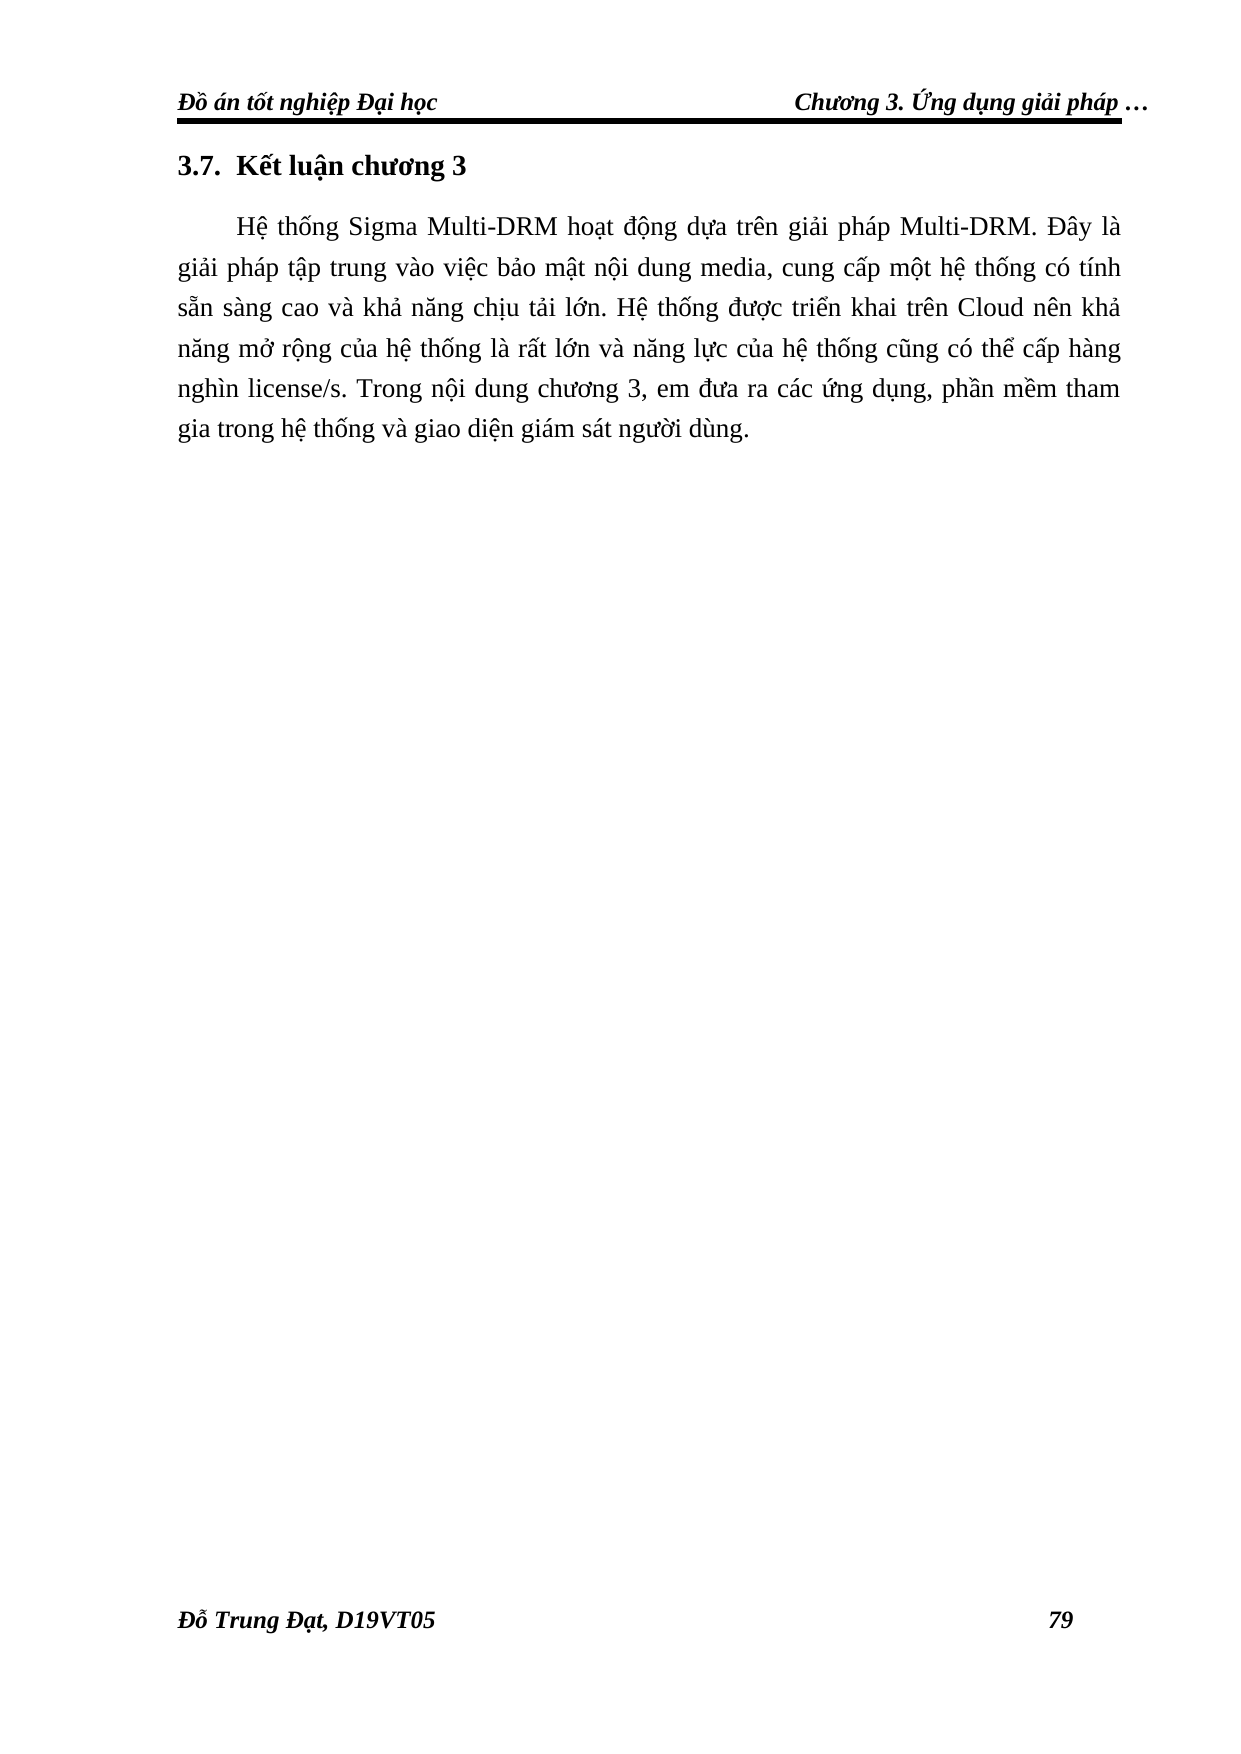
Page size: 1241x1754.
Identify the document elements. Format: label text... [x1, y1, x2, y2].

subtitle Kết luận chương 3 [177, 148, 1122, 181]
text Hệ thống Sigma Multi-DRM hoạt động dựa trên giải pháp Multi-DRM. Đây là giải pháp tập trung vào việc bảo mật nội dung media, cung cấp một hệ thống có tính sẵn sàng cao và khả năng chịu tải lớn. Hệ thống được triển khai trên Cloud nên khả năng mở rộng của hệ thống là rất lớn và năng lực của hệ thống cũng có thể cấp hàng nghìn license/s. Trong nội dung chương 3, em đưa ra các ứng dụng, phần mềm tham gia trong hệ thống và giao diện giám sát người dùng. [177, 210, 1122, 444]
